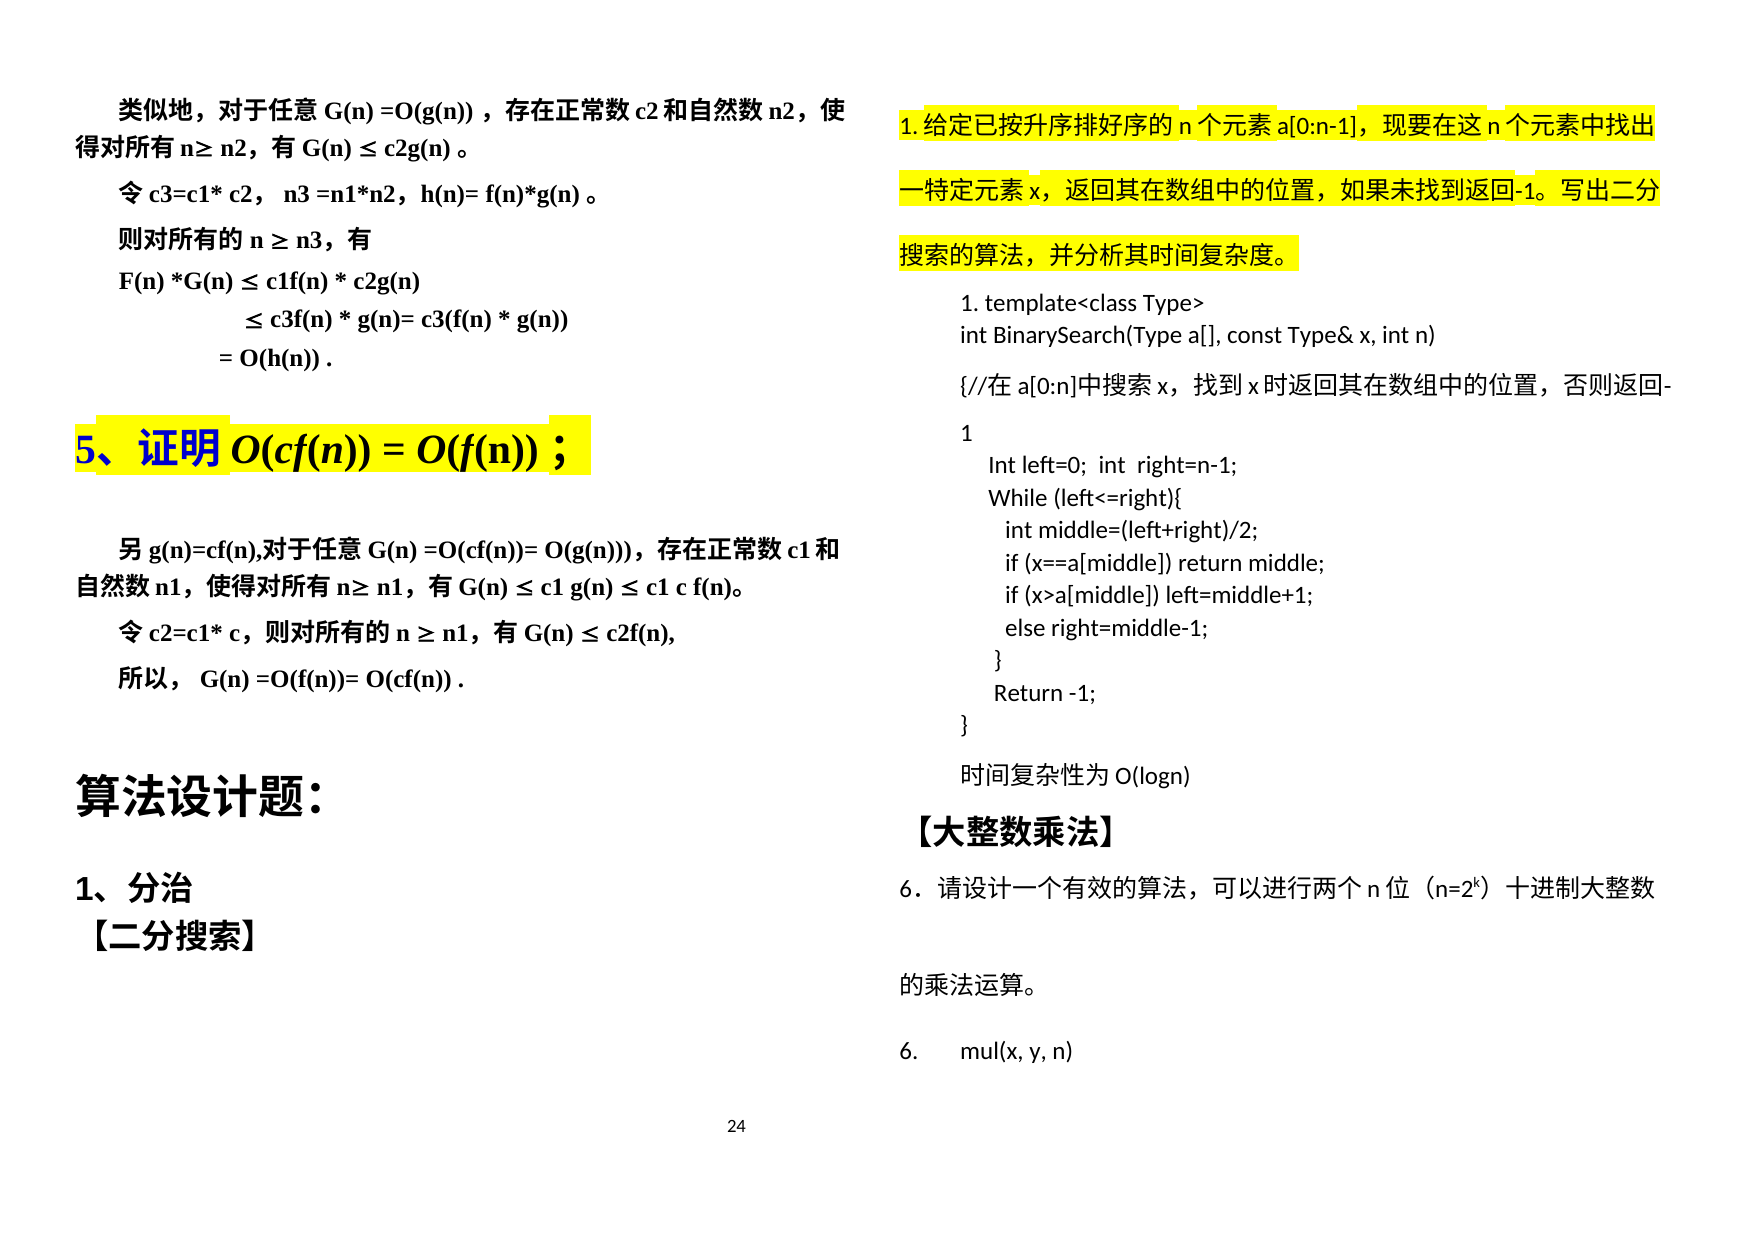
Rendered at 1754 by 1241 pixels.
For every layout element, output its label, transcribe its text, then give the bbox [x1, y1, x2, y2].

text 5、证明 O(cf(n)) = O(f(n)) ； [75, 412, 855, 477]
text int middle=(left+right)/2; [960, 513, 1679, 546]
list 分治 [75, 861, 855, 909]
text 1. template<class Type> [960, 286, 1679, 318]
text 则对所有的 n n3，有 [75, 219, 855, 256]
text c3f(n) * g(n)= c3(f(n) * g(n)) [75, 304, 855, 333]
text 类似地，对于任意G(n) =O(g(n)) ，存在正常数c2和自然数n2，使得对所有n n2，有G(n) c2g(n) 。 [75, 91, 855, 163]
text Int left=0; int right=n-1; [960, 448, 1679, 481]
list 请设计一个有效的算法，可以进行两个n位（n=2k）十进制大整数的乘法运算。 [899, 854, 1679, 1016]
text F(n) *G(n) c1f(n) * c2g(n) [75, 266, 855, 294]
subtitle 算法设计题： [75, 761, 855, 827]
text 1. 给定已按升序排好序的n个元素a[0:n-1]，现要在这n个元素中找出一特定元素x，返回其在数组中的位置，如果未找到返回-1。写出二分搜索的算法，并分析其时间复杂度。 [899, 91, 1679, 286]
text } [960, 708, 1679, 741]
text 所以， G(n) =O(f(n))= O(cf(n)) . [75, 658, 855, 695]
list 【二分搜索】 [75, 909, 855, 958]
list mul(x, y, n) [899, 1034, 1679, 1067]
text Return -1; [960, 676, 1679, 708]
text if (x>a[middle]) left=middle+1; [960, 578, 1679, 611]
text int BinarySearch(Type a[], const Type& x, int n) [960, 318, 1679, 351]
text 另g(n)=cf(n),对于任意G(n) =O(cf(n))= O(g(n)))，存在正常数c1和自然数n1，使得对所有n n1，有G(n) c1 g(n) c1 c f(n)。 [75, 530, 855, 602]
text else right=middle-1; [960, 611, 1679, 643]
text While (left<=right){ [960, 481, 1679, 513]
text 令c3=c1* c2， n3 =n1*n2，h(n)= f(n)*g(n) 。 [75, 173, 855, 209]
text } [960, 643, 1679, 676]
text = O(h(n)) . [75, 343, 855, 372]
text {//在a[0:n]中搜索x，找到x时返回其在数组中的位置，否则返回-1 [960, 351, 1679, 448]
text if (x==a[middle]) return middle; [960, 546, 1679, 578]
list 【大整数乘法】 [899, 806, 1679, 854]
text 令c2=c1* c，则对所有的 n n1，有G(n) c2f(n), [75, 612, 855, 648]
text 时间复杂性为O(logn) [960, 741, 1679, 806]
